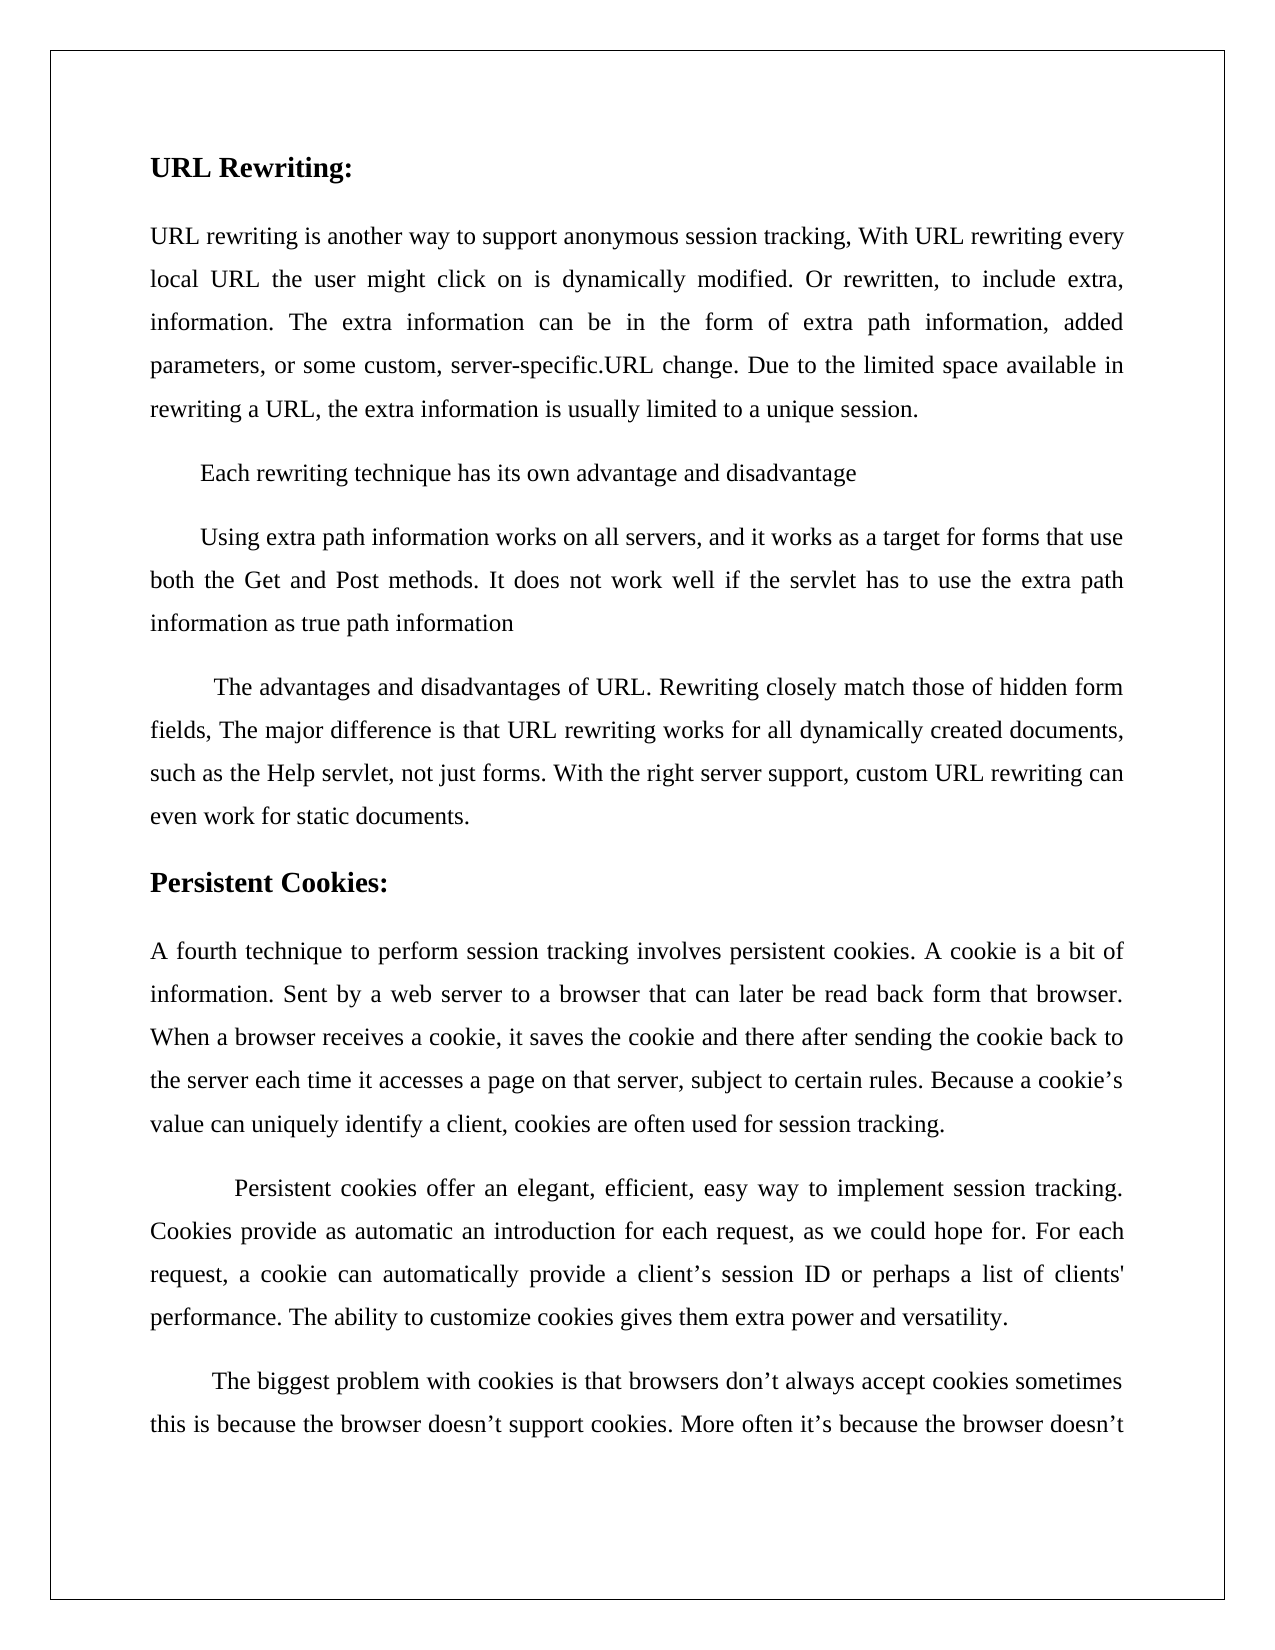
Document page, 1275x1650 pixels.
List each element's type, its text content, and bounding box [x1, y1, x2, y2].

text URL rewriting is another way to support anonymous session tracking, With URL rewriting every local URL the user might click on is dynamically modified. Or rewritten, to include extra, information. The extra information can be in the form of extra path information, added parameters, or some custom, server-specific.URL change. Due to the limited space available in rewriting a URL, the extra information is usually limited to a unique session. [150, 221, 1125, 422]
text A fourth technique to perform session tracking involves persistent cookies. A cookie is a bit of information. Sent by a web server to a browser that can later be read back form that browser. When a browser receives a cookie, it saves the cookie and there after sending the cookie back to the server each time it accesses a page on that server, subject to certain rules. Because a cookie’s value can uniquely identify a client, cookies are often used for session tracking. [150, 936, 1125, 1137]
text The advantages and disadvantages of URL. Rewriting closely match those of hidden form fields, The major difference is that URL rewriting works for all dynamically created documents, such as the Help servlet, not just forms. With the right server support, custom URL rewriting can even work for static documents. [150, 672, 1125, 830]
text Each rewriting technique has its own advantage and disadvantage [150, 458, 1125, 486]
text Persistent cookies offer an elegant, efficient, easy way to implement session tracking. Cookies provide as automatic an introduction for each request, as we could hope for. For each request, a cookie can automatically provide a client’s session ID or perhaps a list of clients' performance. The ability to customize cookies gives them extra power and versatility. [150, 1173, 1125, 1331]
text Persistent Cookies: [150, 865, 1125, 899]
text Using extra path information works on all servers, and it works as a target for forms that use both the Get and Post methods. It does not work well if the servlet has to use the extra path information as true path information [150, 522, 1125, 637]
text URL Rewriting: [150, 150, 1125, 183]
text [150, 1366, 1125, 1438]
